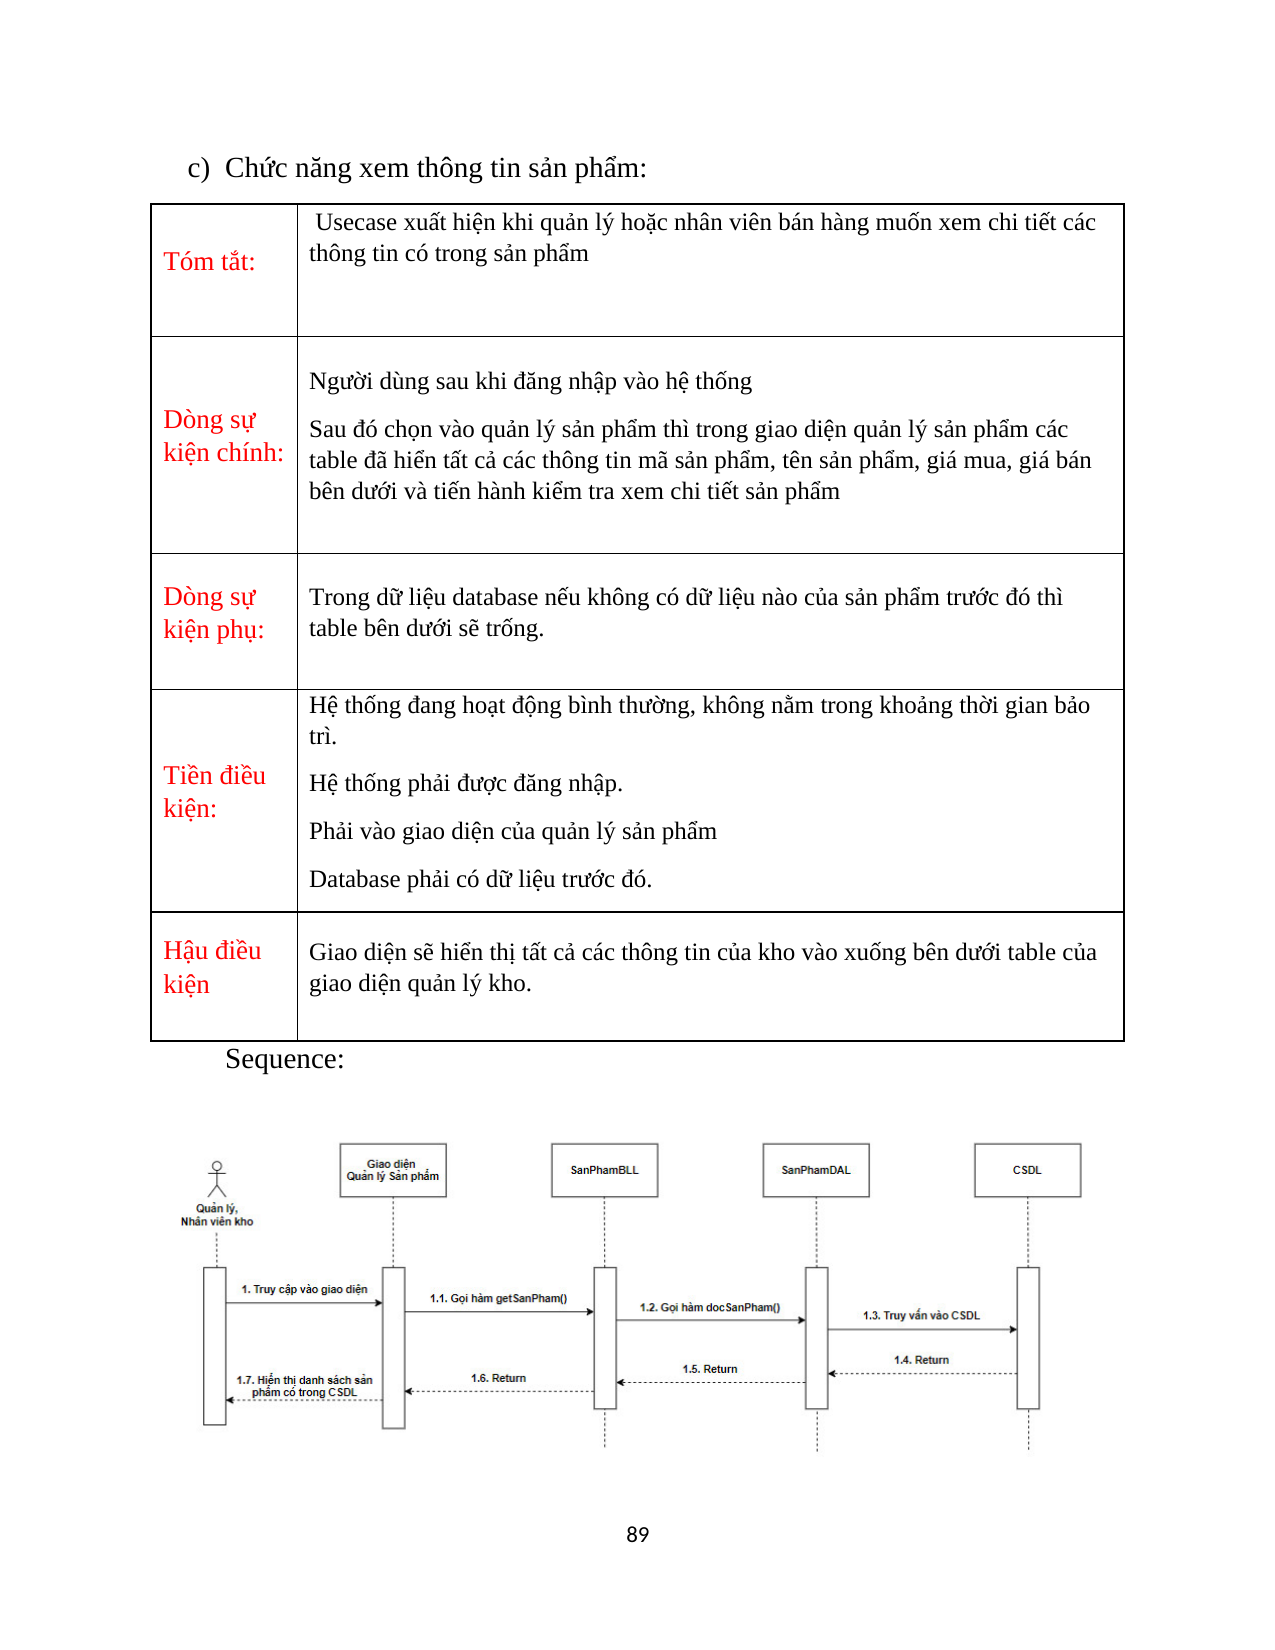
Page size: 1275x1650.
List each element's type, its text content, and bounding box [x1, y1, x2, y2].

list Sequence: [225, 1042, 1125, 1075]
table_cell Tiền điều kiện: [152, 690, 297, 911]
table_cell Dòng sự kiện phụ: [152, 554, 297, 689]
table_cell Dòng sự kiện chính: [152, 337, 297, 553]
table_cell Hậu điều kiện [152, 913, 297, 1039]
table_header Tóm tắt: [152, 205, 297, 336]
table_cell Trong dữ liệu database nếu không có dữ liệu nào của sản phẩm trước đó thì table bên dưới sẽ trống. [298, 554, 1123, 689]
table_header Usecase xuất hiện khi quản lý hoặc nhân viên bán hàng muốn xem chi tiết các thông tin có trong sản phẩm [298, 205, 1123, 336]
table_cell Hệ thống đang hoạt động bình thường, không nằm trong khoảng thời gian bảo trì. Hệ thống phải được đăng nhập. Phải vào giao diện của quản lý sản phẩm Database phải có dữ liệu trước đó. [298, 690, 1123, 911]
list Chức năng xem thông tin sản phẩm: [187, 150, 1125, 183]
table_cell Giao diện sẽ hiển thị tất cả các thông tin của kho vào xuống bên dưới table của giao diện quản lý kho. [298, 913, 1123, 1039]
table_cell Người dùng sau khi đăng nhập vào hệ thống Sau đó chọn vào quản lý sản phẩm thì trong giao diện quản lý sản phẩm các table đã hiển tất cả các thông tin mã sản phẩm, tên sản phẩm, giá mua, giá bán bên dưới và tiến hành kiểm tra xem chi tiết sản phẩm [298, 337, 1123, 553]
picture [164, 1077, 1140, 1484]
